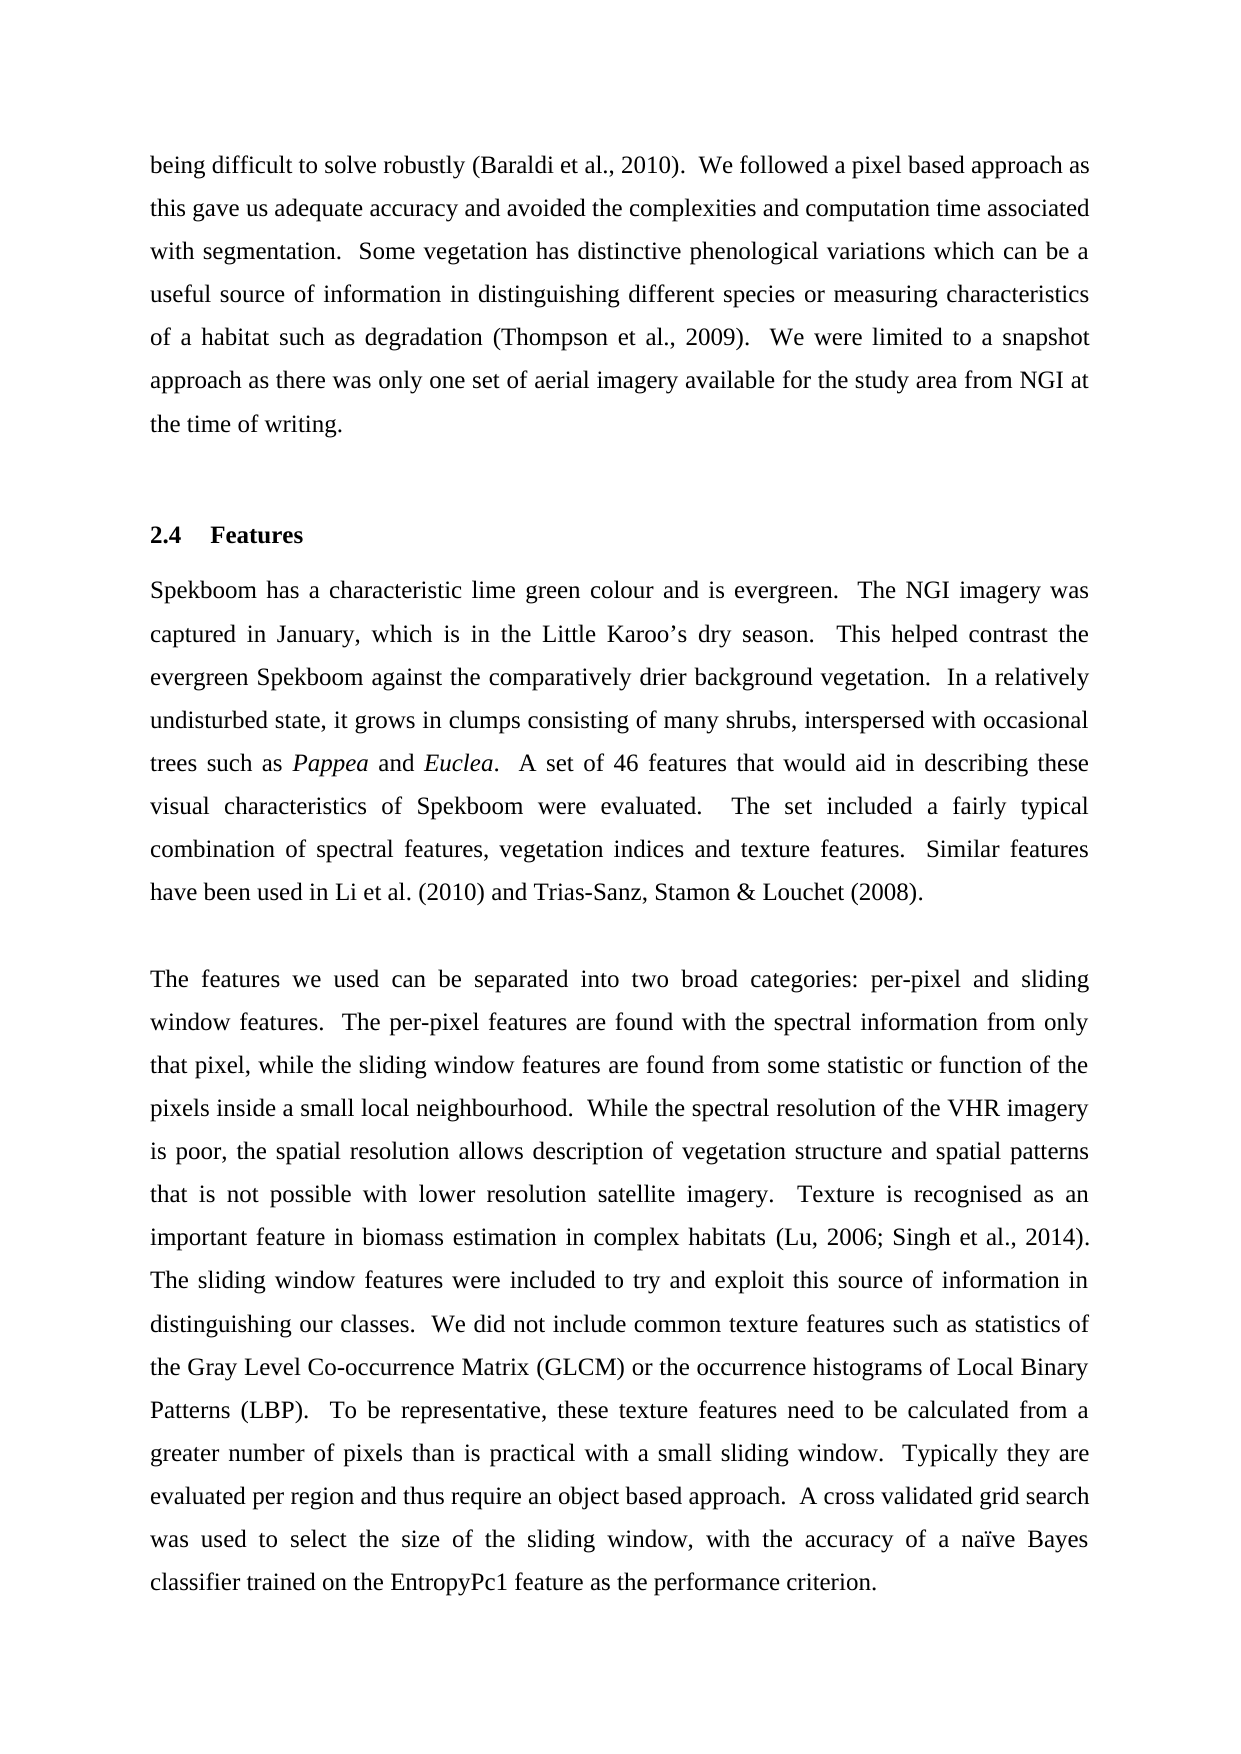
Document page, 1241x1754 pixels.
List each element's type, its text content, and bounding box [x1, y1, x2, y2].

text Spekboom has a characteristic lime green colour and is evergreen. The NGI imagery was captured in January, which is in the Little Karoo’s dry season. This helped contrast the evergreen Spekboom against the comparatively drier background vegetation. In a relatively undisturbed state, it grows in clumps consisting of many shrubs, interspersed with occasional trees such as Pappea and Euclea. A set of 46 features that would aid in describing these visual characteristics of Spekboom were evaluated. The set included a fairly typical combination of spectral features, vegetation indices and texture features. Similar features have been used in Li et al. (2010) and Trias-Sanz, Stamon & Louchet (2008). [150, 576, 1090, 906]
text The features we used can be separated into two broad categories: per-pixel and sliding window features. The per-pixel features are found with the spectral information from only that pixel, while the sliding window features are found from some statistic or function of the pixels inside a small local neighbourhood. While the spectral resolution of the VHR imagery is poor, the spatial resolution allows description of vegetation structure and spatial patterns that is not possible with lower resolution satellite imagery. Texture is recognised as an important feature in biomass estimation in complex habitats (Lu, 2006; Singh et al., 2014). The sliding window features were included to try and exploit this source of information in distinguishing our classes. We did not include common texture features such as statistics of the Gray Level Co-occurrence Matrix (GLCM) or the occurrence histograms of Local Binary Patterns (LBP). To be representative, these texture features need to be calculated from a greater number of pixels than is practical with a small sliding window. Typically they are evaluated per region and thus require an object based approach. A cross validated grid search was used to select the size of the sliding window, with the accuracy of a naïve Bayes classifier trained on the EntropyPc1 feature as the performance criterion. [150, 964, 1090, 1596]
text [150, 150, 1090, 437]
subtitle Features [150, 520, 1090, 549]
